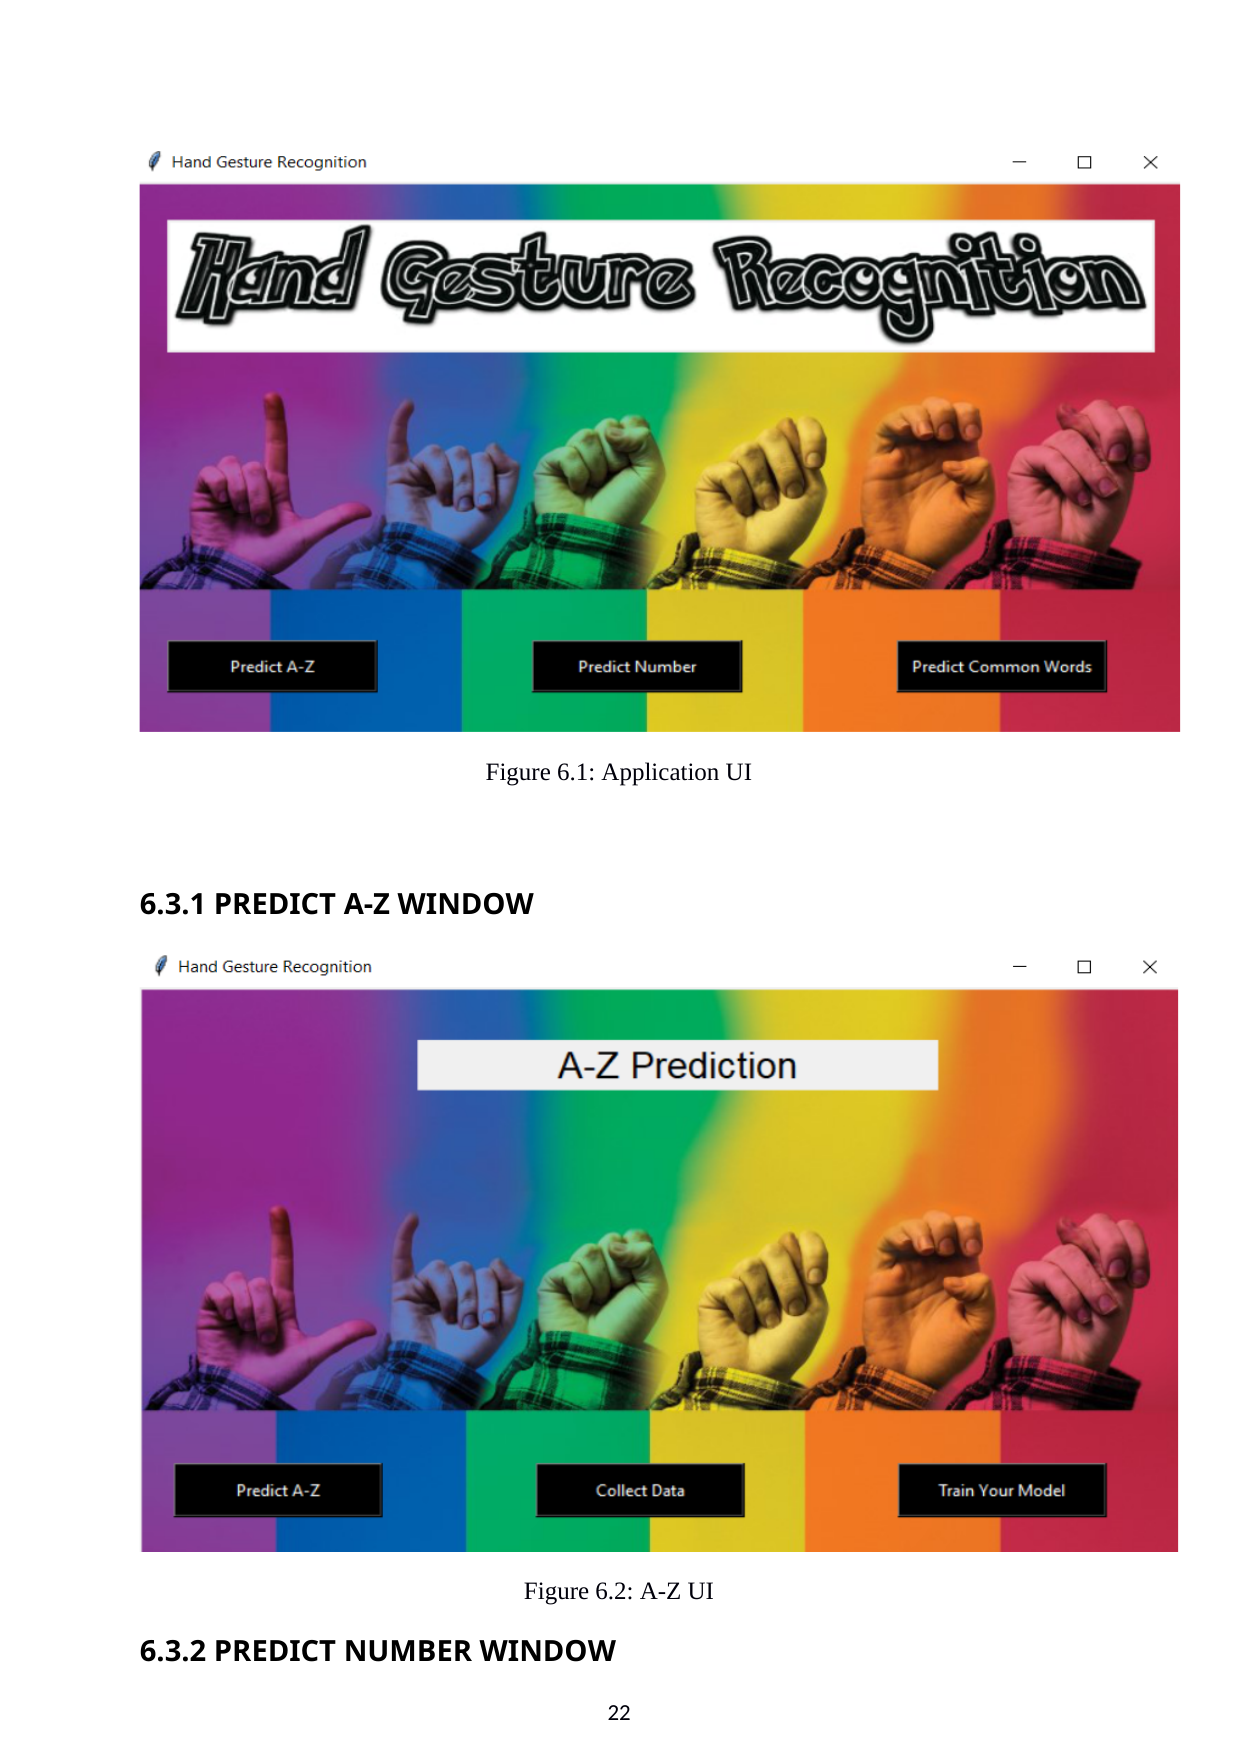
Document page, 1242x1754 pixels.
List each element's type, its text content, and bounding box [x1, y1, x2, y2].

text 6.3.1 PREDICT A-Z WINDOW [139, 883, 1098, 923]
text Figure 6.1: Application UI [139, 757, 1098, 785]
picture [139, 950, 1179, 1552]
text Figure 6.2: A-Z UI [139, 1576, 1098, 1605]
text 6.3.2 PREDICT NUMBER WINDOW [139, 1630, 1098, 1670]
picture [139, 144, 1180, 732]
